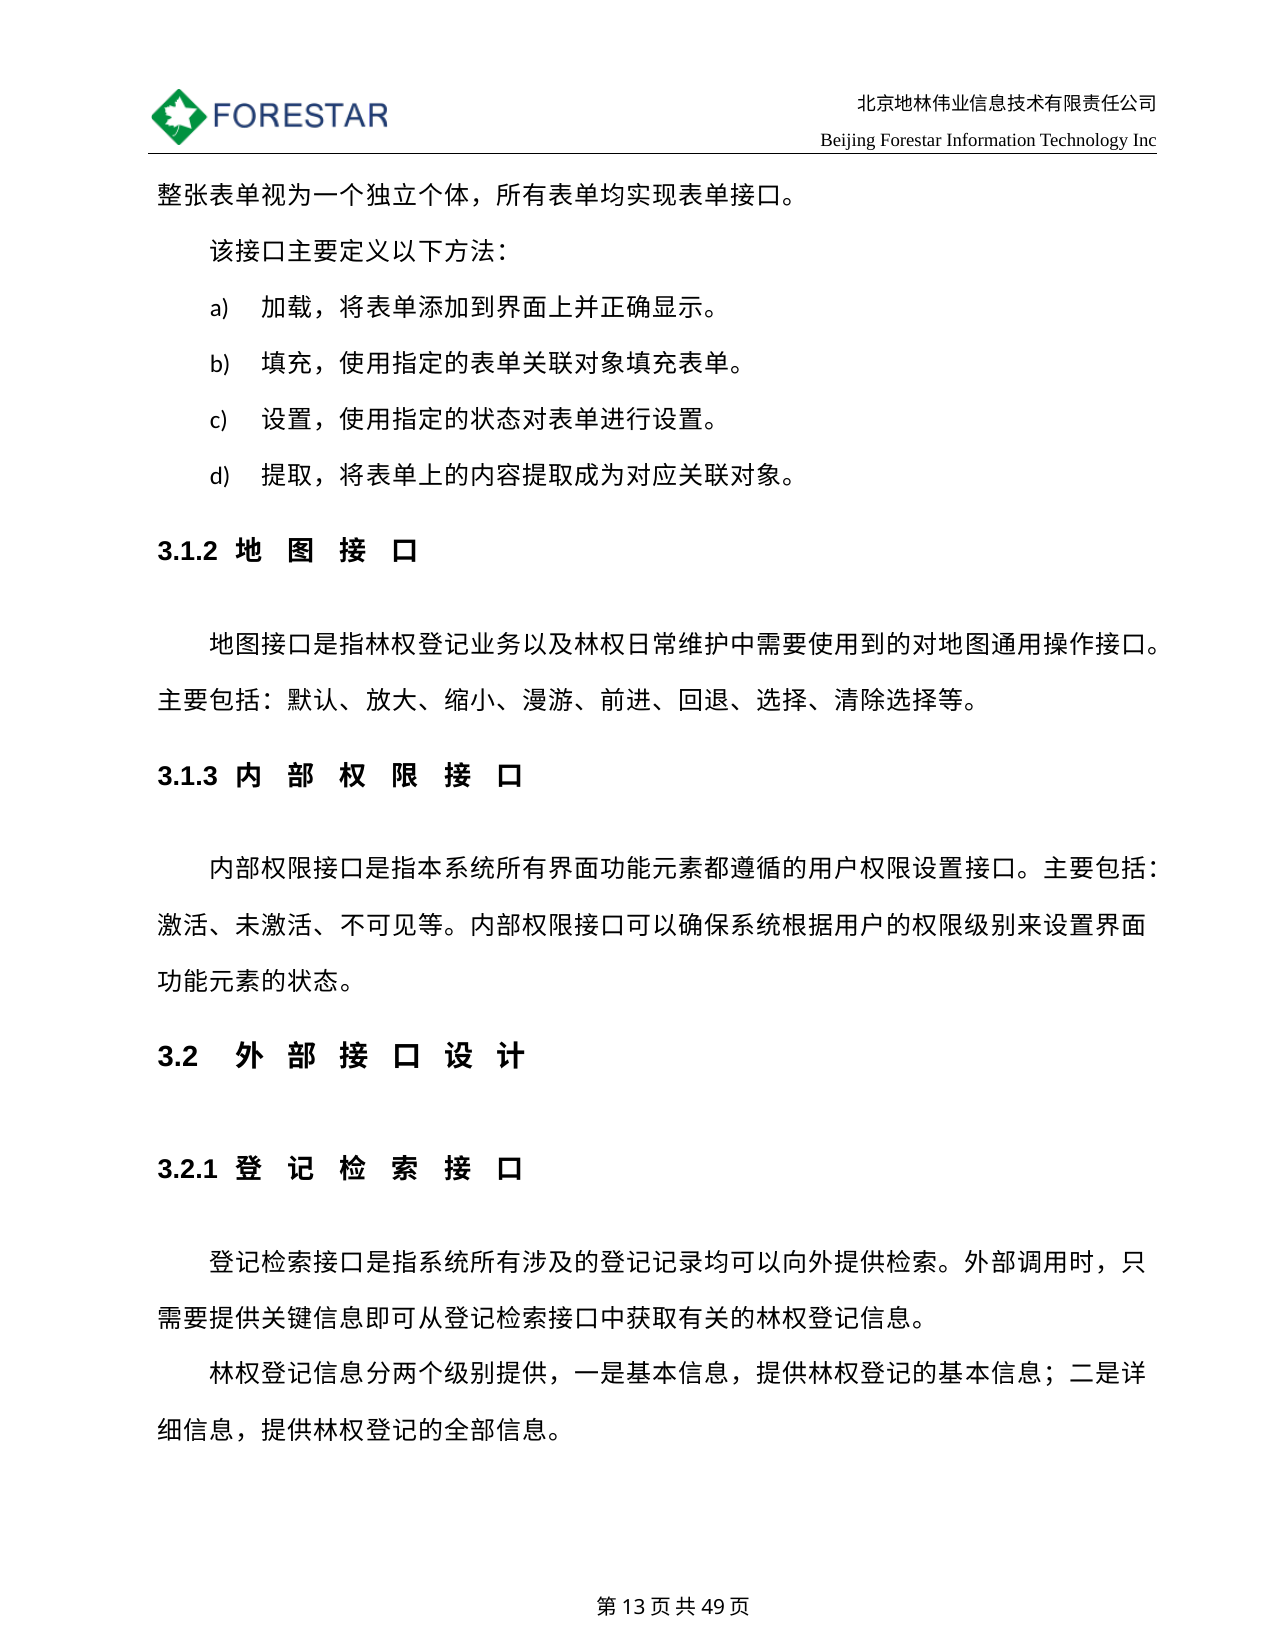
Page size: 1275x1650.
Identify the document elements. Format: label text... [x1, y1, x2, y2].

subtitle 地图接口 [157, 511, 1147, 586]
text 内部权限接口是指本系统所有界面功能元素都遵循的用户权限设置接口。主要包括：激活、未激活、不可见等。内部权限接口可以确保系统根据用户的权限级别来设置界面功能元素的状态。 [157, 848, 1147, 998]
list 设置，使用指定的状态对表单进行设置。 [209, 399, 1147, 436]
subtitle 登记检索接口 [157, 1129, 1147, 1204]
picture [151, 89, 388, 145]
text 表单接口是指林权登记业务中需要填写的各类表单的通用操作接口。系统设计时将整张表单视为一个独立个体，所有表单均实现表单接口。 [157, 175, 1147, 213]
text 林权登记信息分两个级别提供，一是基本信息，提供林权登记的基本信息；二是详细信息，提供林权登记的全部信息。 [157, 1353, 1147, 1447]
text 该接口主要定义以下方法： [157, 231, 1147, 268]
subtitle 内部权限接口 [157, 736, 1147, 811]
subtitle 外部接口设计 [157, 1016, 1147, 1091]
text 登记检索接口是指系统所有涉及的登记记录均可以向外提供检索。外部调用时，只需要提供关键信息即可从登记检索接口中获取有关的林权登记信息。 [157, 1241, 1147, 1335]
list 提取，将表单上的内容提取成为对应关联对象。 [209, 455, 1147, 493]
text 地图接口是指林权登记业务以及林权日常维护中需要使用到的对地图通用操作接口。主要包括：默认、放大、缩小、漫游、前进、回退、选择、清除选择等。 [157, 624, 1147, 718]
list 填充，使用指定的表单关联对象填充表单。 [209, 343, 1147, 380]
list 加载，将表单添加到界面上并正确显示。 [209, 286, 1147, 324]
